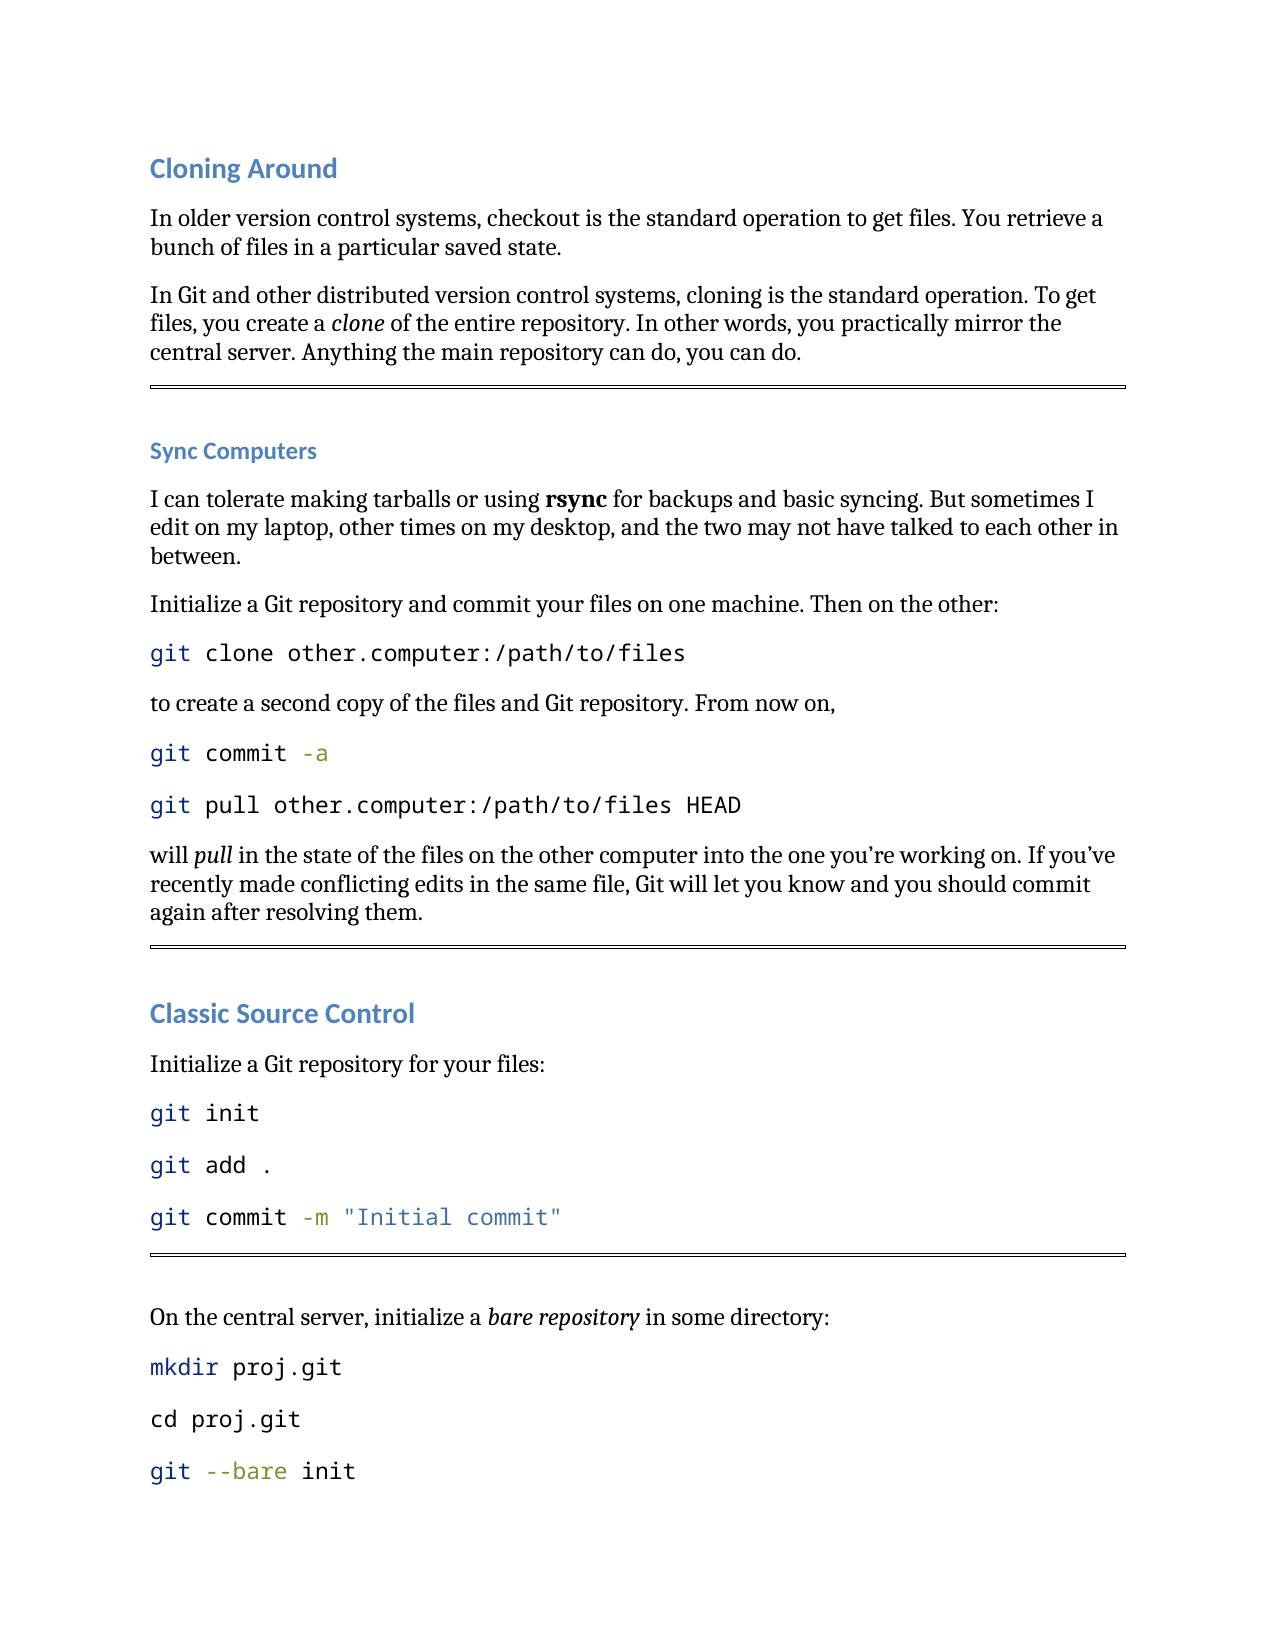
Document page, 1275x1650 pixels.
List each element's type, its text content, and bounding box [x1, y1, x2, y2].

text mkdir proj.git [150, 1351, 1125, 1382]
text git init [150, 1097, 1125, 1128]
text cd proj.git [150, 1403, 1125, 1434]
text In Git and other distributed version control systems, cloning is the standard operation. To get files, you create a clone of the entire repository. In other words, you practically mirror the central server. Anything the main repository can do, you can do. [150, 281, 1125, 367]
subtitle Cloning Around [150, 150, 1125, 186]
subtitle Classic Source Control [150, 995, 1125, 1031]
text git commit -a [150, 737, 1125, 768]
text to create a second copy of the files and Git repository. From now on, [150, 689, 1125, 718]
text git add . [150, 1149, 1125, 1181]
text git pull other.computer:/path/to/files HEAD [150, 789, 1125, 820]
subtitle Sync Computers [150, 435, 1125, 466]
text git clone other.computer:/path/to/files [150, 637, 1125, 668]
text git commit -m "Initial commit" [150, 1201, 1125, 1233]
text I can tolerate making tarballs or using rsync for backups and basic syncing. But sometimes I edit on my laptop, other times on my desktop, and the two may not have talked to each other in between. [150, 484, 1125, 571]
text Initialize a Git repository and commit your files on one machine. Then on the other: [150, 589, 1125, 618]
text will pull in the state of the files on the other computer into the one you’re working on. If you’ve recently made conflicting edits in the same file, Git will let you know and you should commit again after resolving them. [150, 841, 1125, 927]
text In older version control systems, checkout is the standard operation to get files. You retrieve a bunch of files in a particular saved state. [150, 204, 1125, 262]
text On the central server, initialize a bare repository in some directory: [150, 1303, 1125, 1332]
text git --bare init [150, 1455, 1125, 1486]
text Initialize a Git repository for your files: [150, 1050, 1125, 1078]
